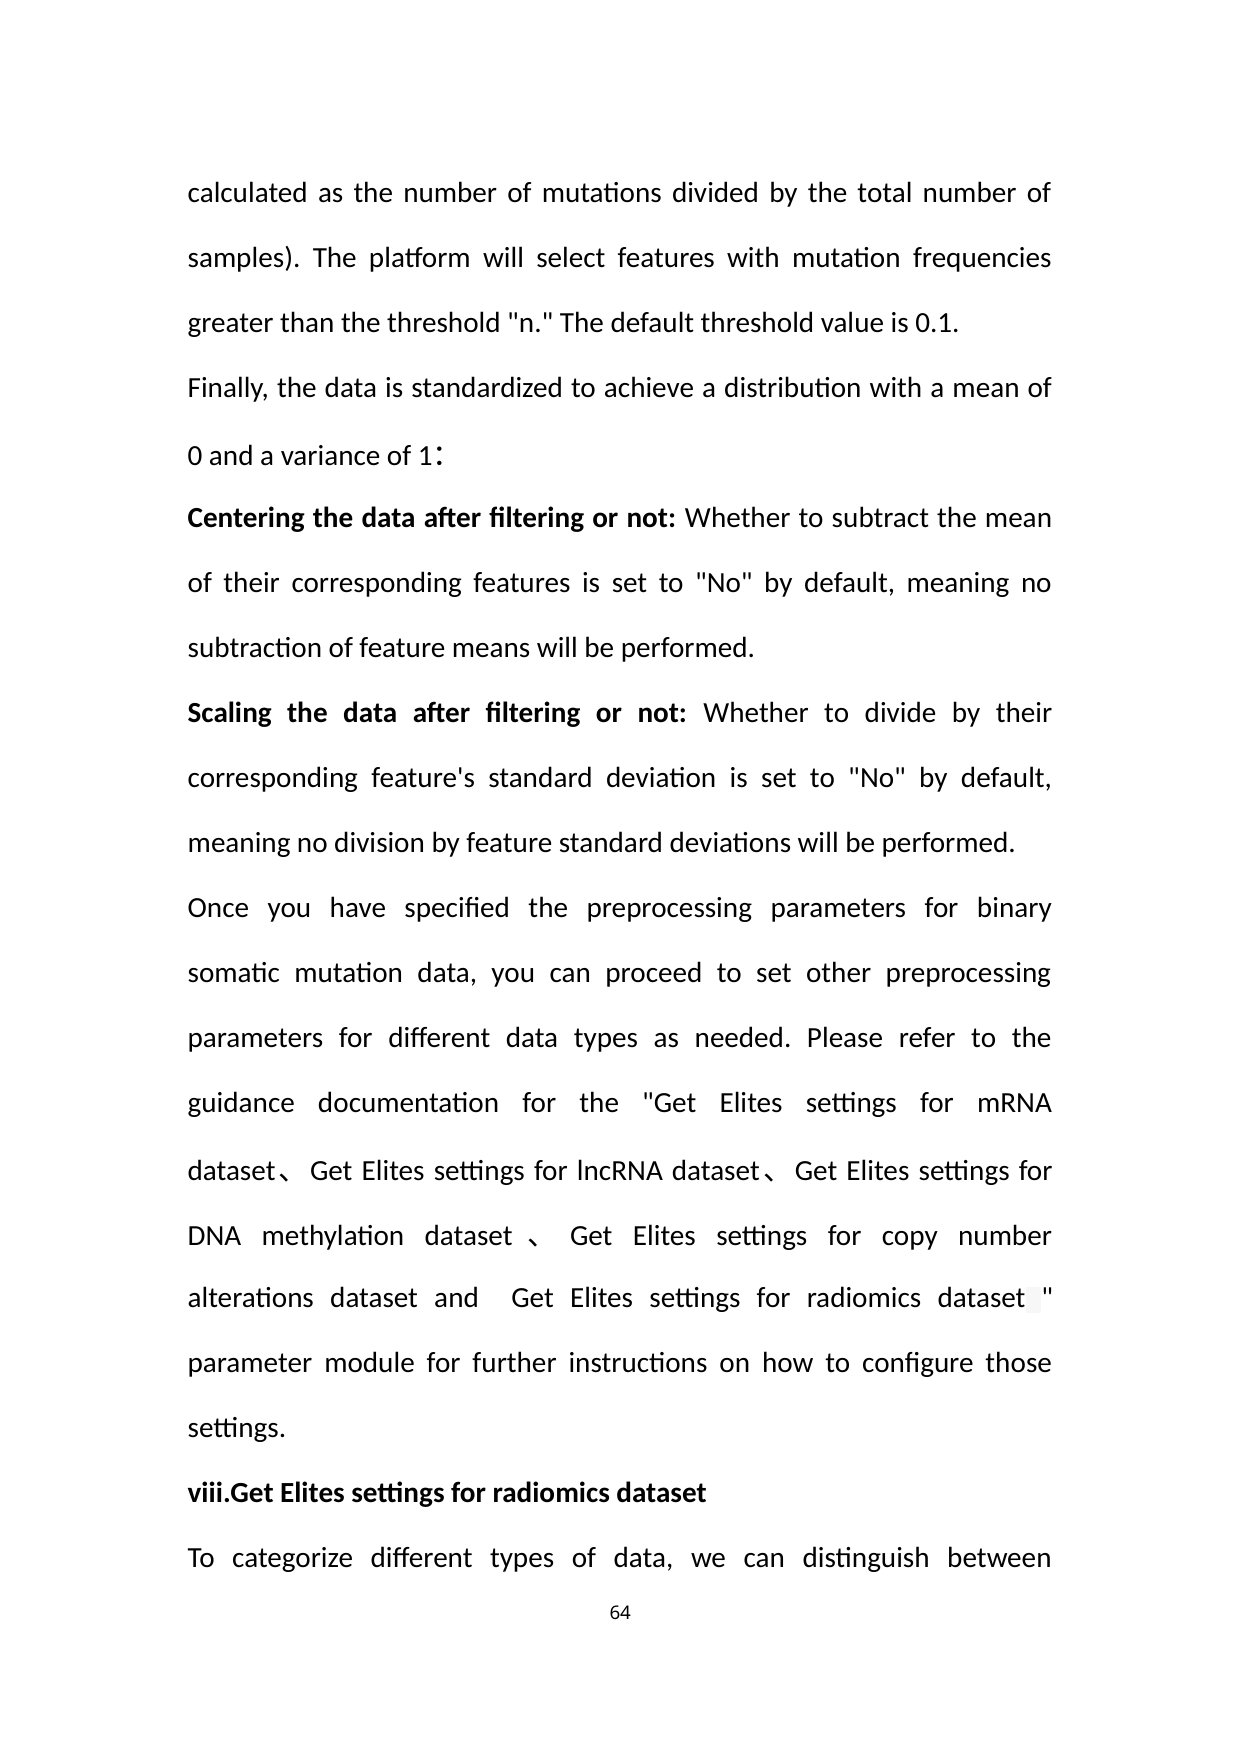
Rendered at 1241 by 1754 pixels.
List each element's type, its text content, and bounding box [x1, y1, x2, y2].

text Finally, the data is standardized to achieve a distribution with a mean of 0 and a variance of 1： [187, 355, 1053, 485]
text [187, 1525, 1053, 1590]
text Scaling the data after filtering or not: Whether to divide by their corresponding feature's standard deviation is set to "No" by default, meaning no division by feature standard deviations will be performed. [187, 680, 1053, 875]
text Centering the data after filtering or not: Whether to subtract the mean of their corresponding features is set to "No" by default, meaning no subtraction of feature means will be performed. [187, 485, 1053, 680]
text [187, 160, 1053, 355]
subtitle viii.Get Elites settings for radiomics dataset [187, 1460, 1053, 1525]
text Once you have specified the preprocessing parameters for binary somatic mutation data, you can proceed to set other preprocessing parameters for different data types as needed. Please refer to the guidance documentation for the "Get Elites settings for mRNA dataset、Get Elites settings for lncRNA dataset、Get Elites settings for DNA methylation dataset、Get Elites settings for copy number alterations dataset and Get Elites settings for radiomics dataset " parameter module for further instructions on how to configure those settings. [187, 875, 1053, 1460]
